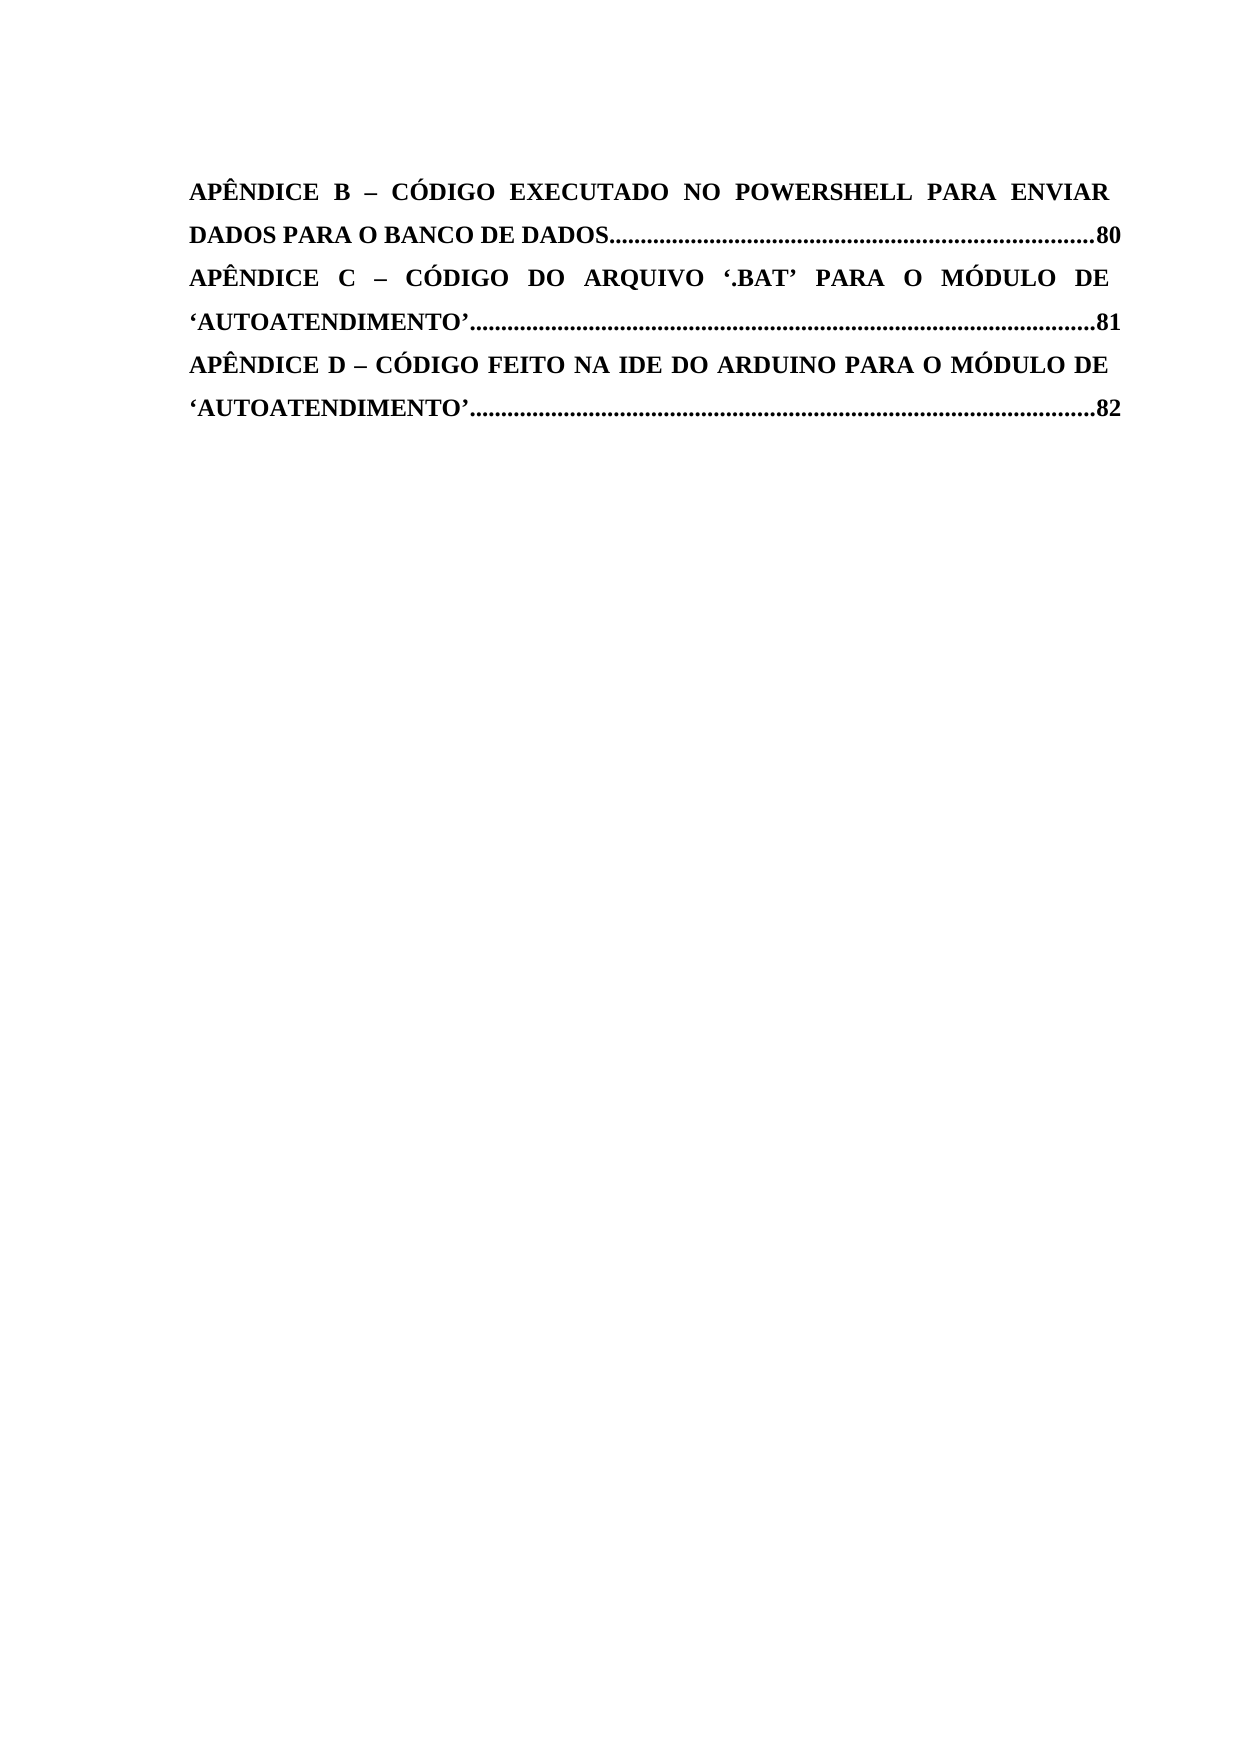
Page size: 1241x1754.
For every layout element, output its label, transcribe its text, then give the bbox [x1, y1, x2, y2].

text apêndice C – CÓDIGO DO ARQUIVO ‘.BAT’ PARA O MÓDULO DE ‘AUTOATENDIMENTO’ 81 [189, 263, 1110, 335]
text apêndice B – CÓDIGO EXECUTADO NO POWERSHELL PARA ENVIAR DADOS PARA O BANCO DE DADOS 80 [189, 177, 1110, 249]
text apêndice D – CÓDIGO FEITO NA IDE DO ARDUINO PARA O MÓDULO DE ‘AUTOATENDIMENTO’ 82 [189, 350, 1110, 422]
